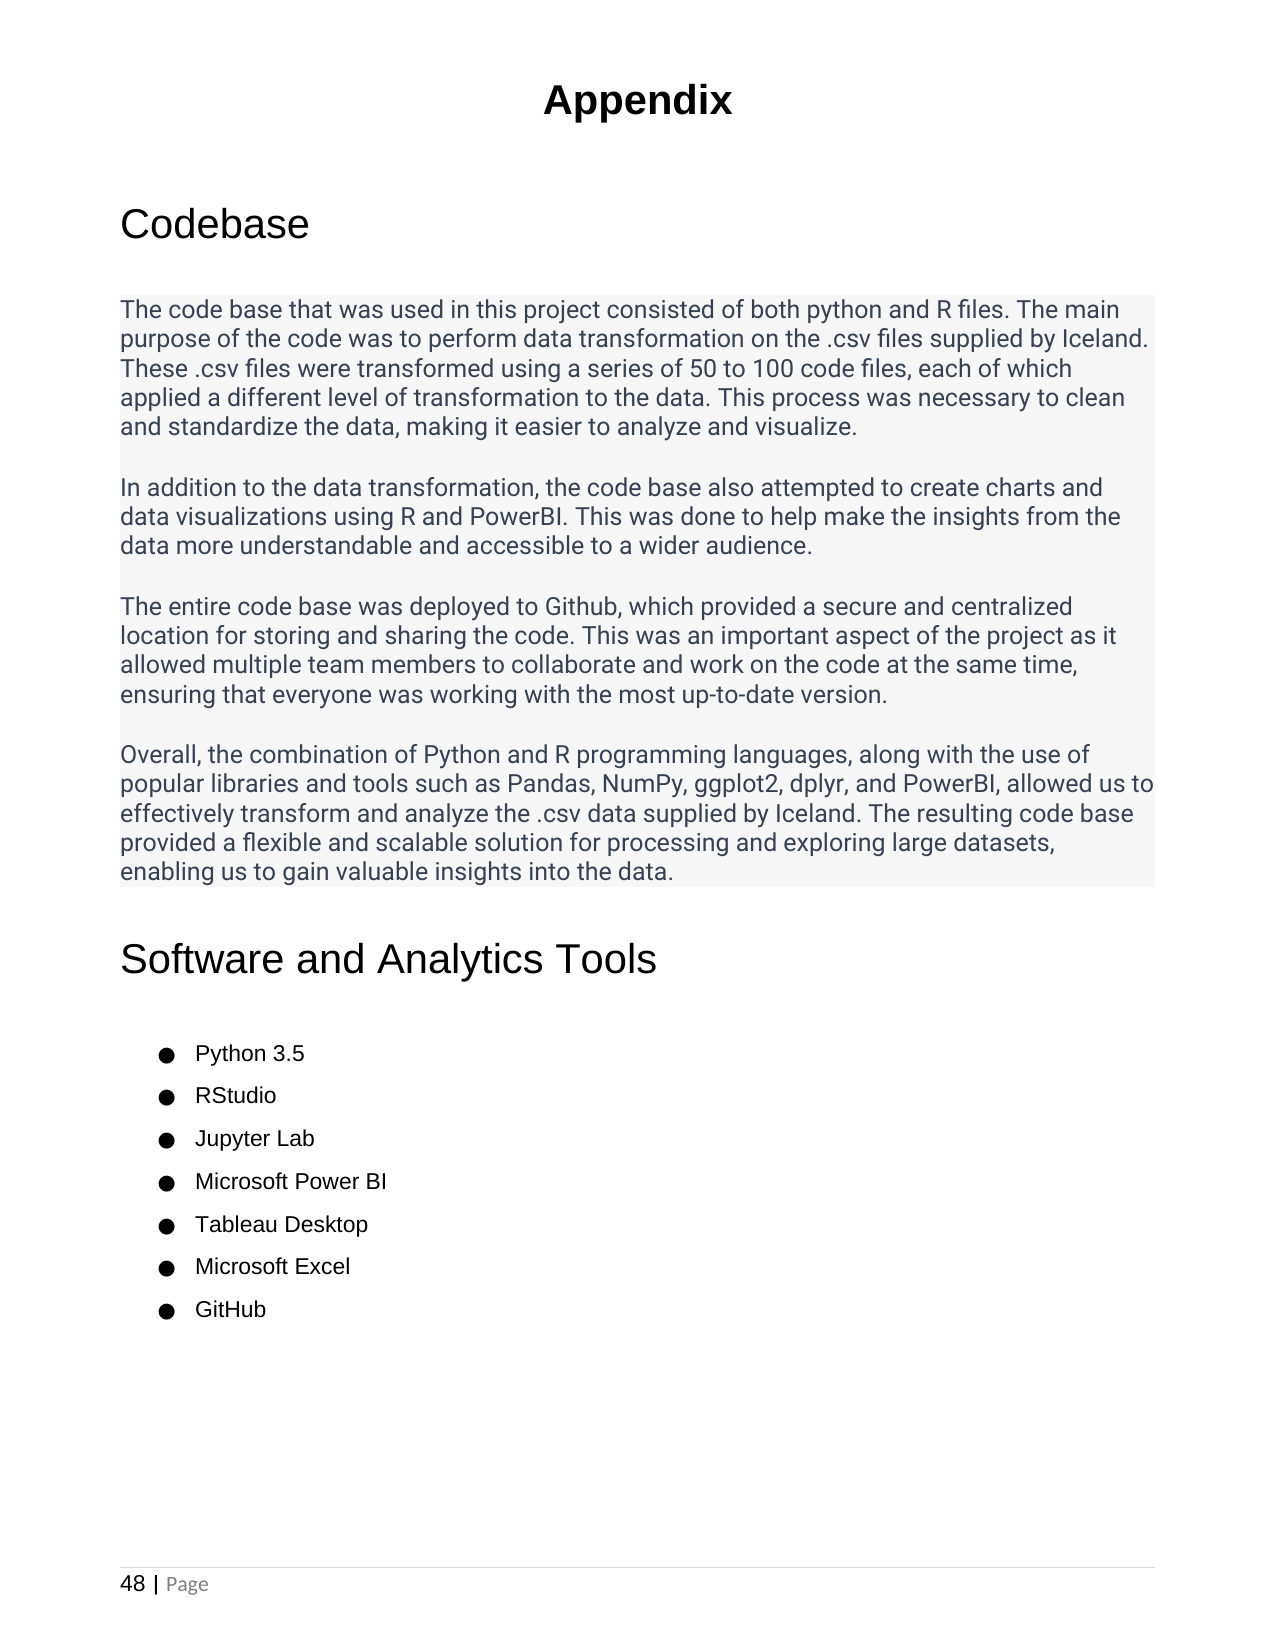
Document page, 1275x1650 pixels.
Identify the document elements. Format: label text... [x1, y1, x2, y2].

text Appendix [120, 75, 1155, 123]
text The code base that was used in this project consisted of both python and R files. The main purpose of the code was to perform data transformation on the .csv files supplied by Iceland. These .csv files were transformed using a series of 50 to 100 code files, each of which applied a different level of transformation to the data. This process was necessary to clean and standardize the data, making it easier to analyze and visualize. [120, 295, 1155, 442]
list GitHub [157, 1287, 1155, 1329]
text In addition to the data transformation, the code base also attempted to create charts and data visualizations using R and PowerBI. This was done to help make the insights from the data more understandable and accessible to a wider audience. [120, 473, 1155, 561]
list Tableau Desktop [157, 1201, 1155, 1244]
text The entire code base was deployed to Github, which provided a secure and centralized location for storing and sharing the code. This was an important aspect of the project as it allowed multiple team members to collaborate and work on the code at the same time, ensuring that everyone was working with the most up-to-date version. [120, 592, 1155, 709]
text Software and Analytics Tools [120, 934, 1155, 982]
list Microsoft Power BI [157, 1158, 1155, 1201]
text Codebase [120, 199, 1155, 247]
list Python 3.5 [157, 1030, 1155, 1073]
list RStudio [157, 1073, 1155, 1116]
text Overall, the combination of Python and R programming languages, along with the use of popular libraries and tools such as Pandas, NumPy, ggplot2, dplyr, and PowerBI, allowed us to effectively transform and analyze the .csv data supplied by Iceland. The resulting code base provided a flexible and scalable solution for processing and exploring large datasets, enabling us to gain valuable insights into the data. [120, 740, 1155, 887]
list Jupyter Lab [157, 1116, 1155, 1158]
list Microsoft Excel [157, 1244, 1155, 1287]
